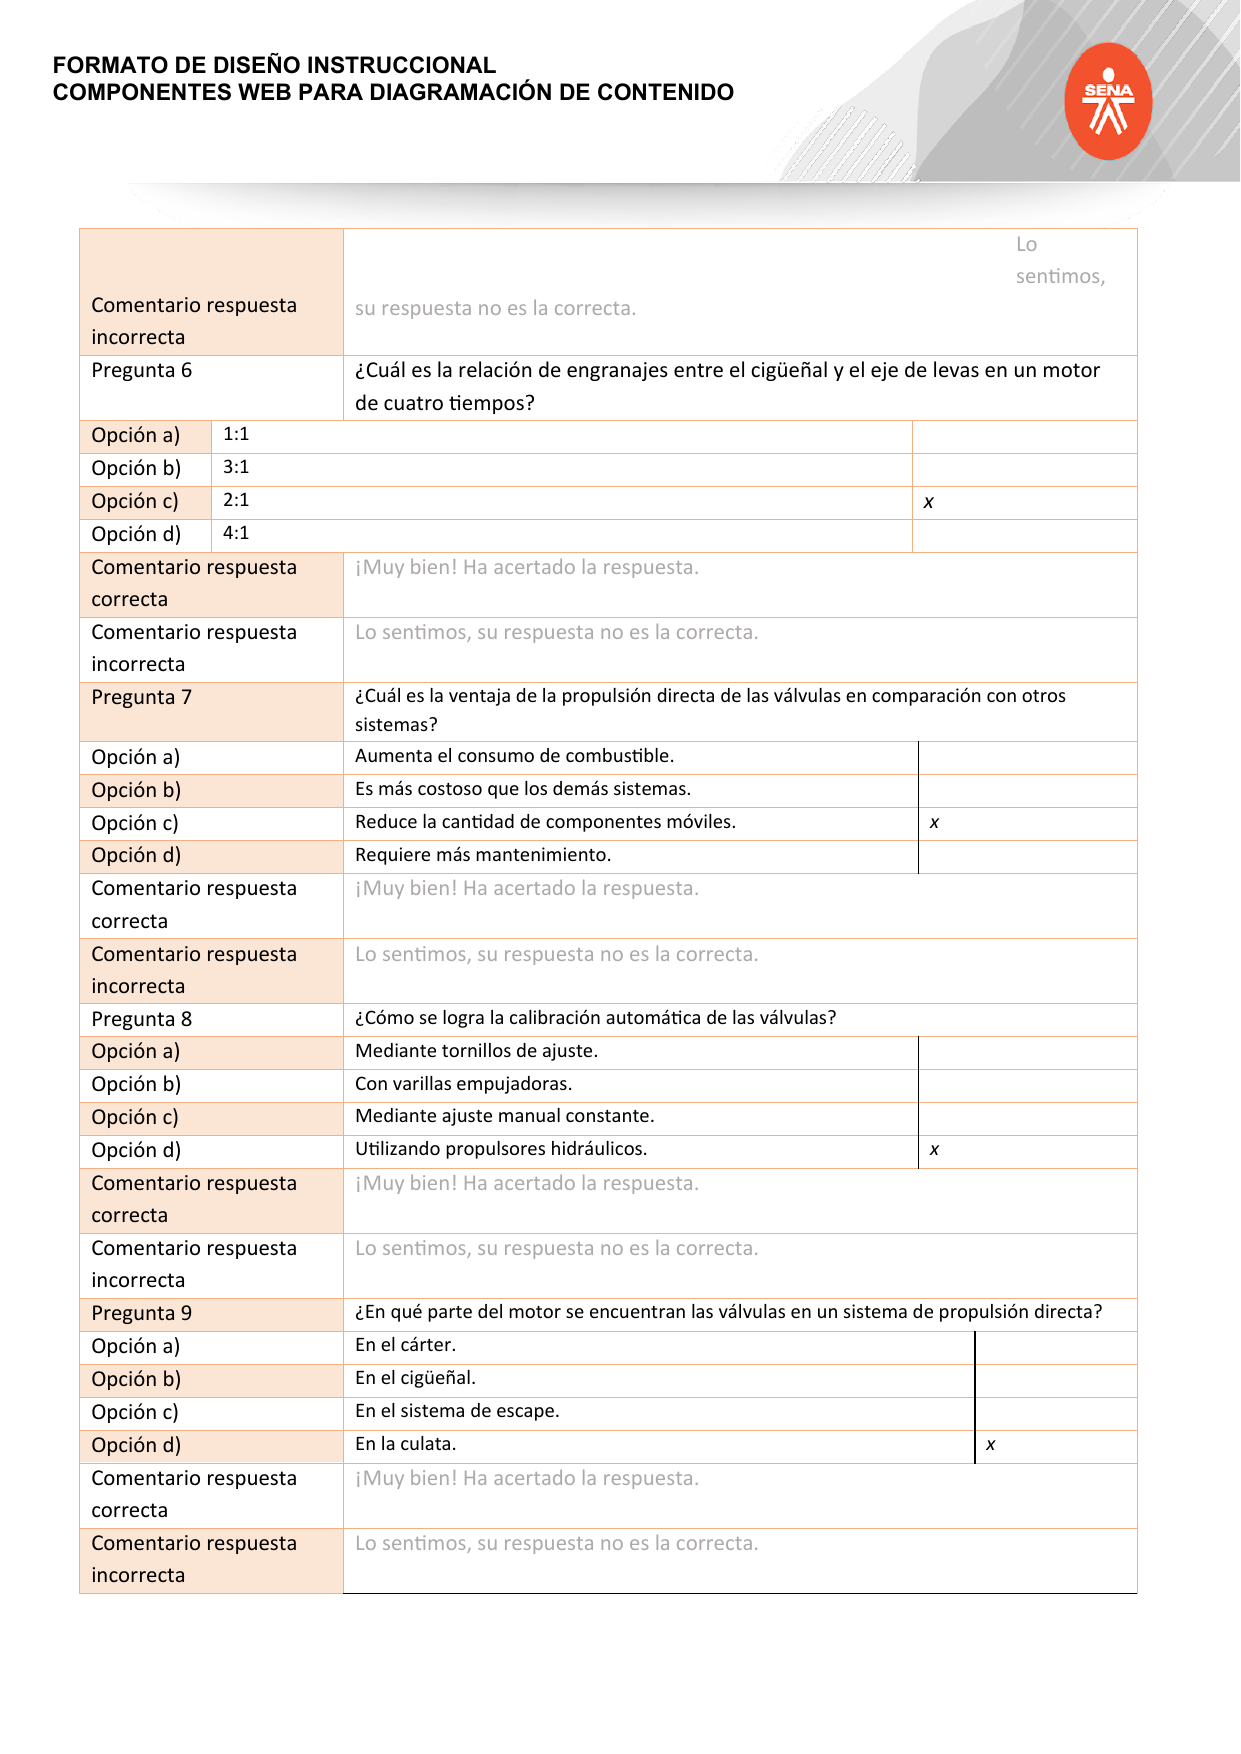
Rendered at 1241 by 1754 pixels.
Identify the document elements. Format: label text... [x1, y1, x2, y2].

table_cell Lo sentimos, su respuesta no es la correcta. [344, 229, 1137, 355]
table_cell ¡Muy bien! Ha acertado la respuesta. [344, 1169, 1137, 1233]
table_cell Pregunta 7 [80, 683, 343, 741]
table_cell [913, 454, 1137, 486]
table_cell Opción b) [80, 775, 343, 807]
table_cell Opción d) [80, 1136, 343, 1168]
table_cell 4:1 [212, 520, 912, 552]
table_cell [919, 742, 1137, 774]
table_cell Opción b) [80, 1365, 343, 1397]
table_cell ¿Cuál es la ventaja de la propulsión directa de las válvulas en comparación con otros sistemas? [344, 683, 1137, 741]
table_cell Opción c) [80, 808, 343, 840]
table_cell Comentario respuesta correcta [80, 1169, 343, 1233]
table_cell [919, 775, 1137, 807]
table_cell Opción c) [80, 1398, 343, 1429]
table_cell Pregunta 6 [80, 356, 343, 420]
table_cell x [976, 1431, 1137, 1462]
table_cell Comentario respuesta correcta [80, 553, 343, 617]
table_cell Con varillas empujadoras. [344, 1070, 918, 1102]
table_cell [919, 1070, 1137, 1102]
table_cell Pregunta 9 [80, 1299, 343, 1331]
table_cell ¿Cuál es la relación de engranajes entre el cigüeñal y el eje de levas en un motor de cuatro tiempos? [344, 356, 1137, 420]
table_cell [919, 1103, 1137, 1135]
table_cell En el cigüeñal. [344, 1365, 974, 1397]
table_cell En el cárter. [344, 1332, 974, 1364]
table_cell Lo sentimos, su respuesta no es la correcta. [344, 618, 1137, 682]
table_cell Lo sentimos, su respuesta no es la correcta. [344, 1234, 1137, 1298]
table_cell 3:1 [212, 454, 912, 486]
table_cell Lo sentimos, su respuesta no es la correcta. [344, 1529, 1137, 1593]
table_cell Comentario respuesta incorrecta [80, 1234, 343, 1298]
table_cell Mediante tornillos de ajuste. [344, 1037, 918, 1069]
table_cell [913, 421, 1137, 453]
table_cell Comentario respuesta incorrecta [80, 618, 343, 682]
table_cell Reduce la cantidad de componentes móviles. [344, 808, 918, 840]
table_cell Utilizando propulsores hidráulicos. [344, 1136, 918, 1168]
table_cell Opción d) [80, 520, 211, 552]
table_cell ¡Muy bien! Ha acertado la respuesta. [344, 874, 1137, 938]
table_cell ¡Muy bien! Ha acertado la respuesta. [344, 1464, 1137, 1528]
table_cell [976, 1365, 1137, 1397]
table_cell Opción b) [80, 1070, 343, 1102]
table_cell [913, 520, 1137, 552]
table_cell Comentario respuesta correcta [80, 1464, 343, 1528]
table_cell Opción c) [80, 1103, 343, 1135]
table_cell [919, 841, 1137, 873]
table_cell 2:1 [212, 487, 912, 519]
picture [0, 0, 1241, 229]
table_cell ¿Cómo se logra la calibración automática de las válvulas? [344, 1004, 1137, 1036]
table_cell Opción c) [80, 487, 211, 519]
table_cell Opción d) [80, 1431, 343, 1462]
table_cell Es más costoso que los demás sistemas. [344, 775, 918, 807]
table_cell Opción b) [80, 454, 211, 486]
table_cell [976, 1332, 1137, 1364]
table_cell En el sistema de escape. [344, 1398, 974, 1429]
table_cell En la culata. [344, 1431, 974, 1462]
table_cell 1:1 [212, 421, 912, 453]
table_cell Lo sentimos, su respuesta no es la correcta. [344, 939, 1137, 1003]
table_cell Opción a) [80, 1332, 343, 1364]
table_cell ¿En qué parte del motor se encuentran las válvulas en un sistema de propulsión directa? [344, 1299, 1137, 1331]
table_cell x [913, 487, 1137, 519]
table_cell x [919, 808, 1137, 840]
table_cell Requiere más mantenimiento. [344, 841, 918, 873]
table_cell Opción a) [80, 421, 211, 453]
table_cell Comentario respuesta incorrecta [80, 1529, 343, 1593]
table_cell ¡Muy bien! Ha acertado la respuesta. [344, 553, 1137, 617]
table_cell [976, 1398, 1137, 1429]
table_cell Comentario respuesta correcta [80, 874, 343, 938]
table_cell Opción a) [80, 742, 343, 774]
table_cell Mediante ajuste manual constante. [344, 1103, 918, 1135]
table_cell Aumenta el consumo de combustible. [344, 742, 918, 774]
table_cell [919, 1037, 1137, 1069]
table_cell Opción d) [80, 841, 343, 873]
table_cell Opción a) [80, 1037, 343, 1069]
table_cell Comentario respuesta incorrecta [80, 939, 343, 1003]
table_cell Pregunta 8 [80, 1004, 343, 1036]
table_cell x [919, 1136, 1137, 1168]
table_cell Comentario respuesta incorrecta [80, 229, 343, 355]
